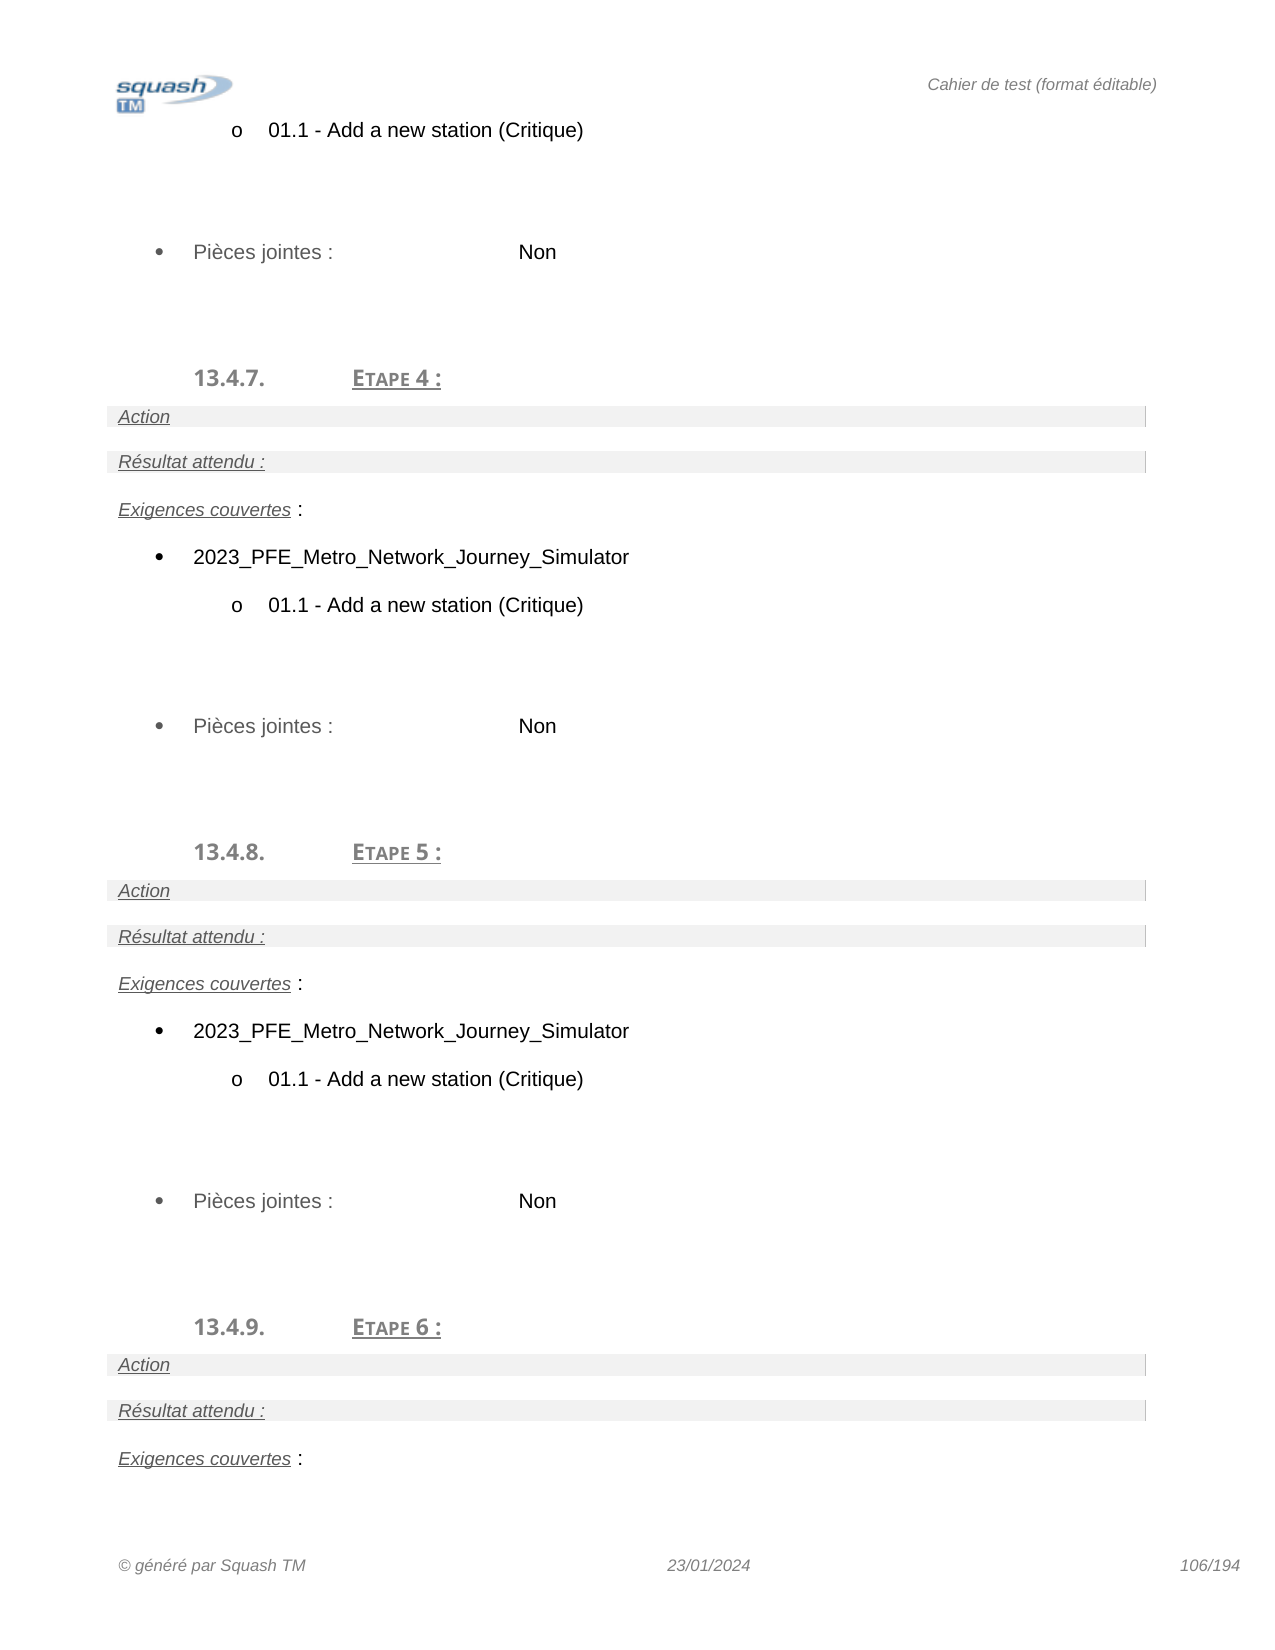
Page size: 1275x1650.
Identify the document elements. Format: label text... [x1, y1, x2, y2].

text Exigences couvertes : [118, 1445, 1157, 1469]
list 2023_PFE_Metro_Network_Journey_Simulator [156, 1019, 1157, 1043]
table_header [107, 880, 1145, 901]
list 01.1 - Add a new station (Critique) [231, 592, 1157, 618]
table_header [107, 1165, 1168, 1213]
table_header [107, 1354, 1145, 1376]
text Exigences couvertes : [118, 497, 1157, 521]
list 01.1 - Add a new station (Critique) [231, 118, 1157, 144]
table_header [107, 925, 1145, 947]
text Exigences couvertes : [118, 971, 1157, 995]
picture [111, 69, 237, 117]
list 2023_PFE_Metro_Network_Journey_Simulator [156, 544, 1157, 568]
list 01.1 - Add a new station (Critique) [231, 1067, 1157, 1093]
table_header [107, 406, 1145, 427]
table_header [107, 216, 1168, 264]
subtitle Etape 5 : [193, 836, 1157, 867]
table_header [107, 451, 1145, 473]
subtitle Etape 4 : [193, 362, 1157, 393]
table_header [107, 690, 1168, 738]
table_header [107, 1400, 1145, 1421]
subtitle Etape 6 : [193, 1311, 1157, 1342]
